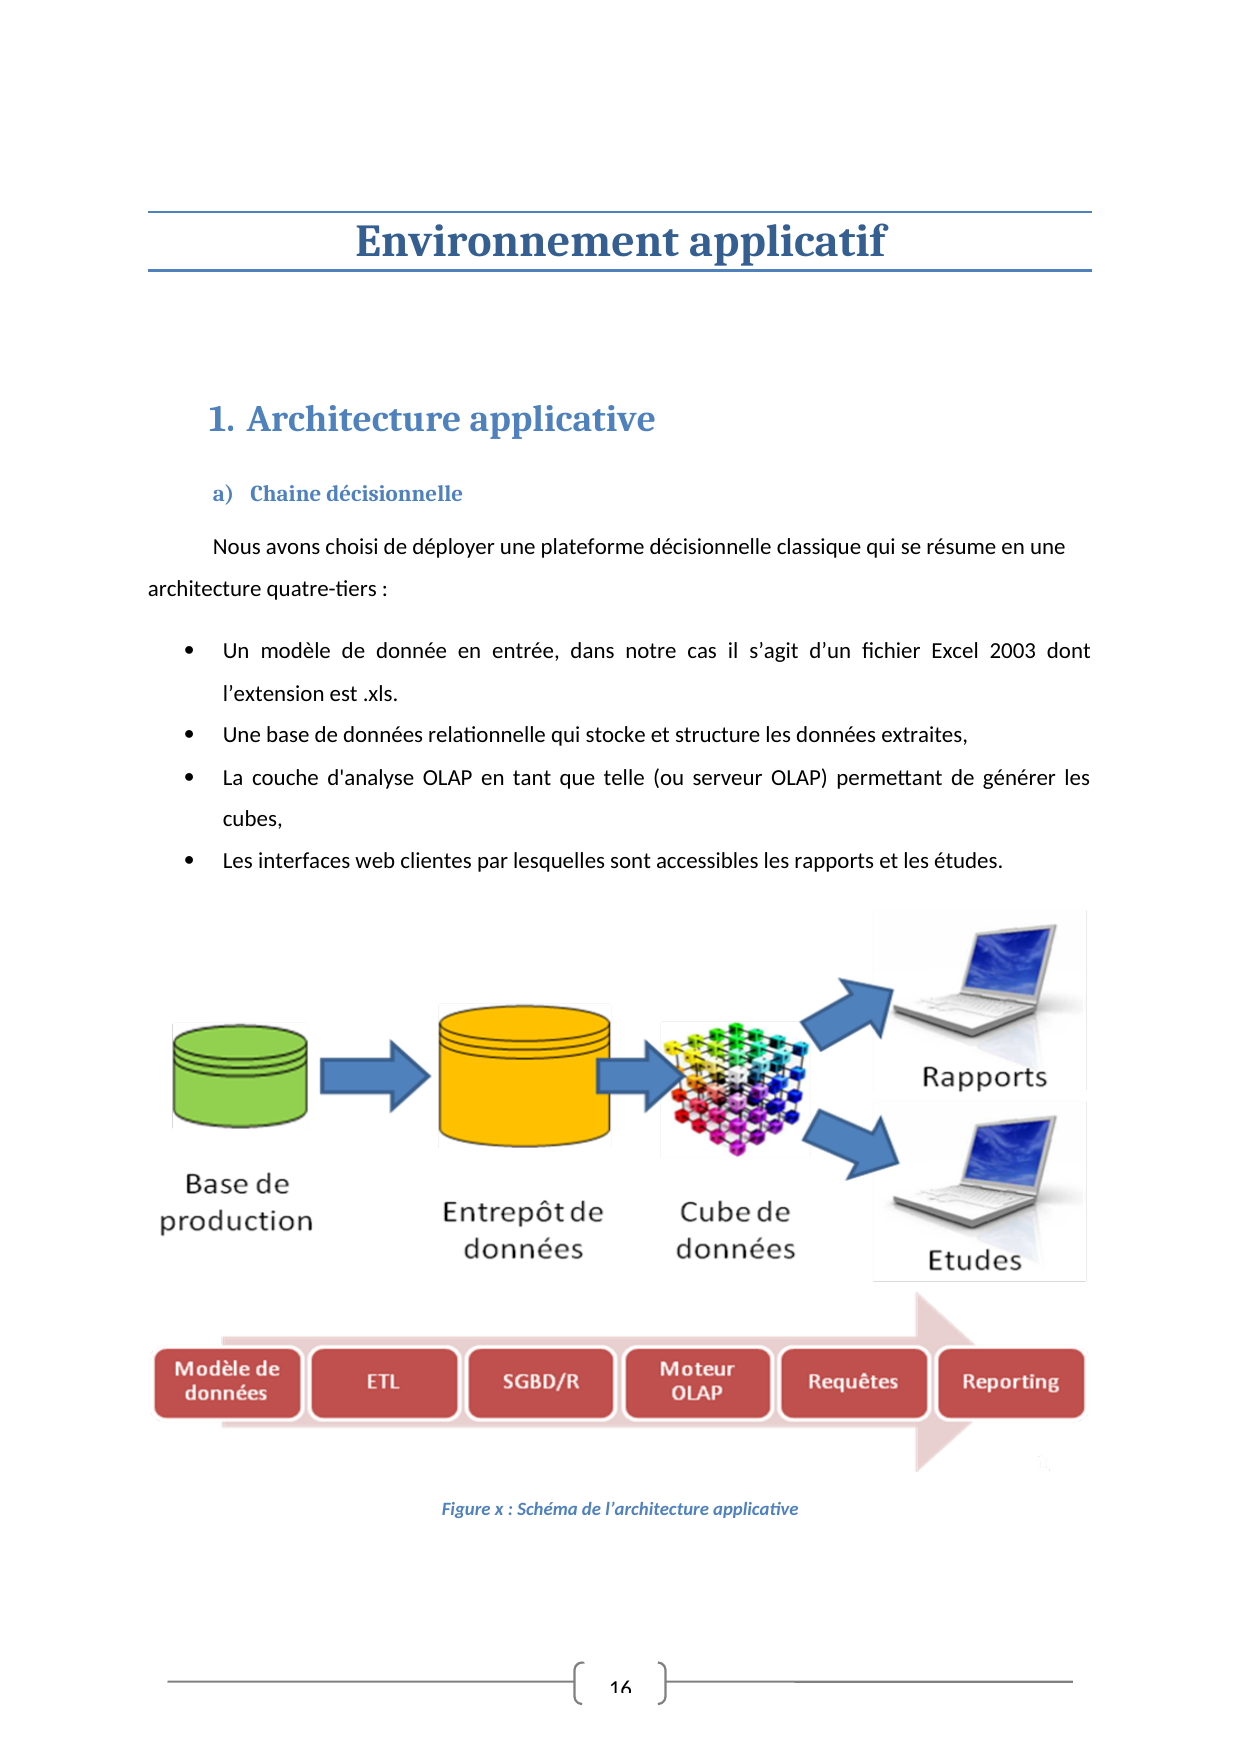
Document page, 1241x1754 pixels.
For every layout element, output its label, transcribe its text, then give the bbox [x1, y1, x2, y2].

picture [147, 909, 1092, 1472]
subtitle Environnement applicatif [148, 213, 1092, 269]
list La couche d'analyse OLAP en tant que telle (ou serveur OLAP) permettant de générer les cubes, [185, 763, 1092, 833]
subtitle Architecture applicative [209, 398, 1092, 441]
list Un modèle de donnée en entrée, dans notre cas il s’agit d’un fichier Excel 2003 dont l’extension est .xls. [185, 637, 1092, 707]
text Nous avons choisi de déployer une plateforme décisionnelle classique qui se résume en une architecture quatre-tiers : [148, 532, 1092, 602]
text Figure x : Schéma de l’architecture applicative [148, 1497, 1092, 1520]
list Une base de données relationnelle qui stocke et structure les données extraites, [185, 721, 1092, 749]
subtitle Chaine décisionnelle [213, 481, 1092, 507]
list Les interfaces web clientes par lesquelles sont accessibles les rapports et les études. [185, 847, 1092, 874]
